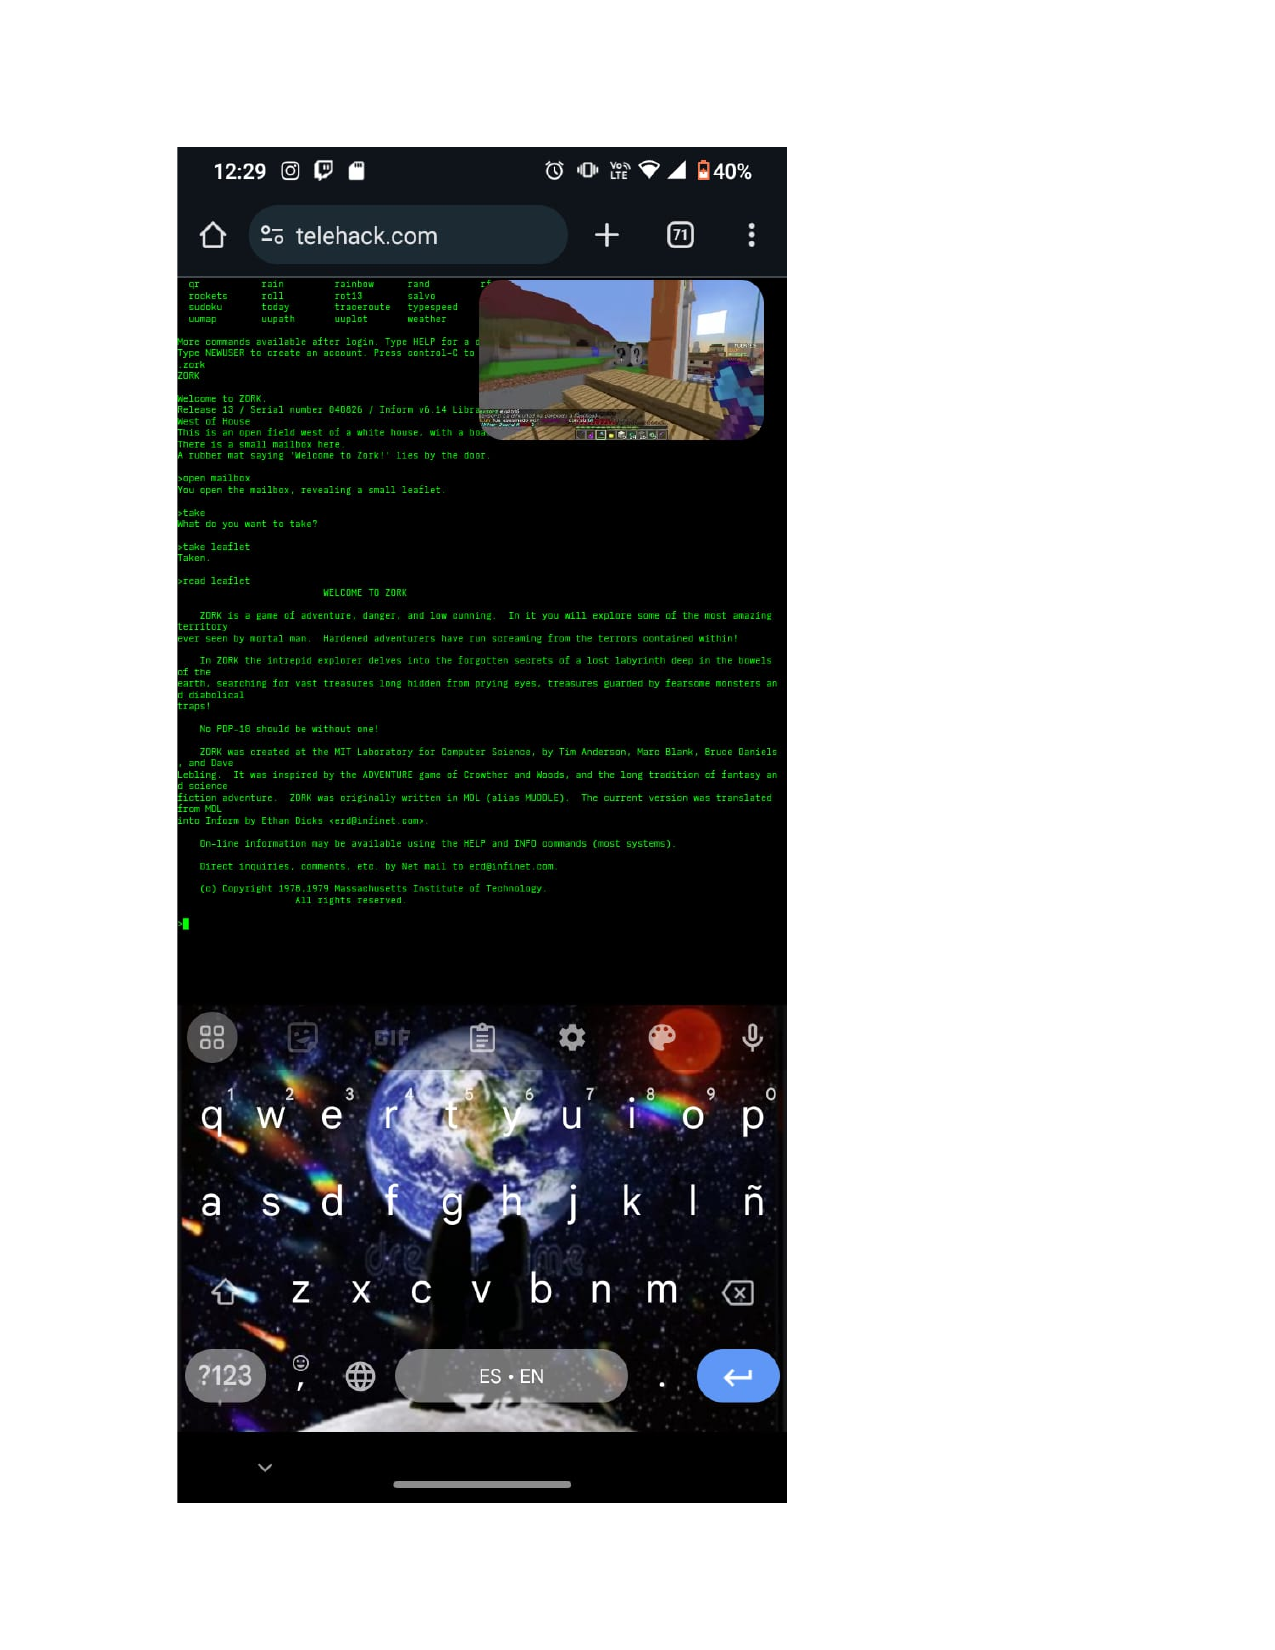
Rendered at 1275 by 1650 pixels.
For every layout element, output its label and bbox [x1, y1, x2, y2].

picture [177, 147, 787, 1503]
